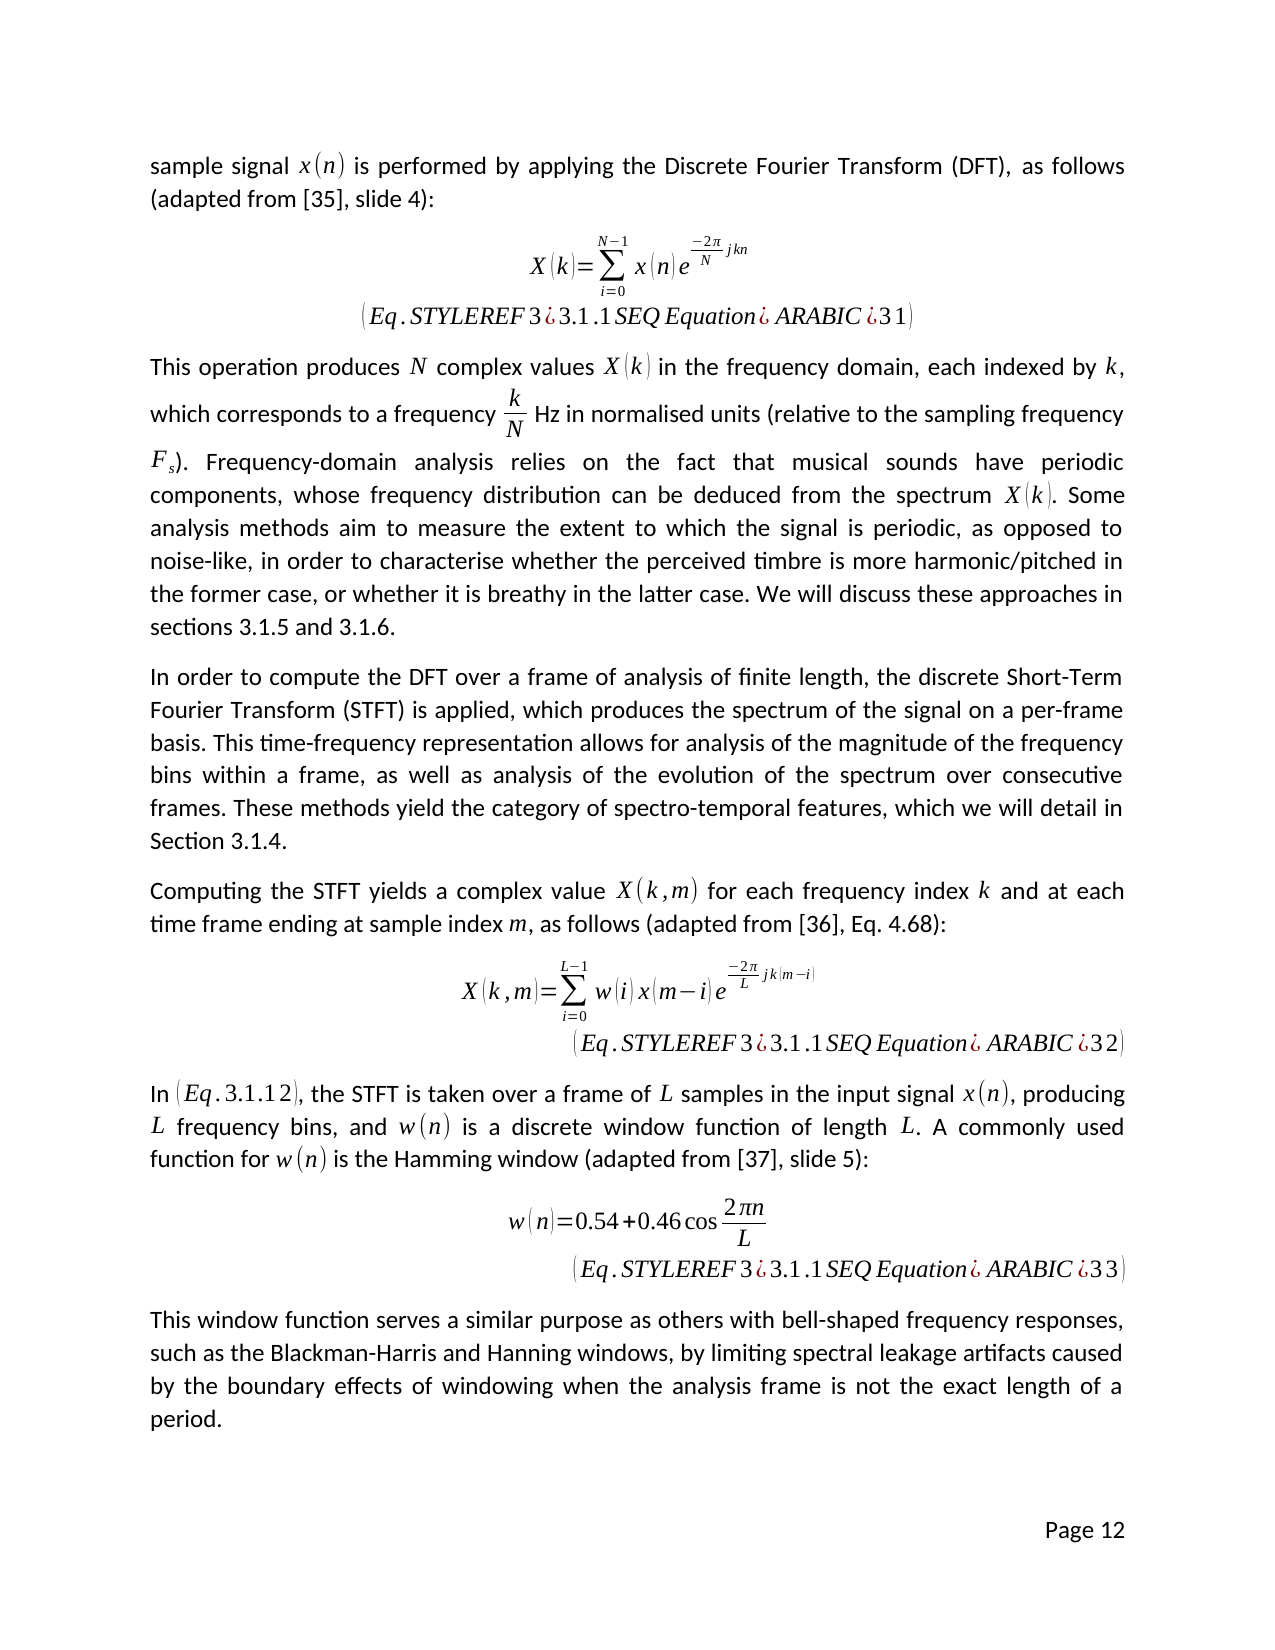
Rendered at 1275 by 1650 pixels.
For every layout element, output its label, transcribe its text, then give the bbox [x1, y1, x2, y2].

text This operation produces complex values in the frequency domain, each indexed by , which corresponds to a frequency Hz in normalised units (relative to the sampling frequency ). Frequency-domain analysis relies on the fact that musical sounds have periodic components, whose frequency distribution can be deduced from the spectrum . Some analysis methods aim to measure the extent to which the signal is periodic, as opposed to noise-like, in order to characterise whether the perceived timbre is more harmonic/pitched in the former case, or whether it is breathy in the latter case. We will discuss these approaches in sections 3.1.5 and 3.1.6. [150, 351, 1125, 642]
text Computing the STFT yields a complex value for each frequency index and at each time frame ending at sample index , as follows (adapted from , Eq. 4.68): [150, 875, 1125, 938]
text This window function serves a similar purpose as others with bell-shaped frequency responses, such as the Blackman-Harris and Hanning windows, by limiting spectral leakage artifacts caused by the boundary effects of windowing when the analysis frame is not the exact length of a period. [150, 1304, 1125, 1433]
text In , the STFT is taken over a frame of samples in the input signal , producing frequency bins, and is a discrete window function of length . A commonly used function for is the Hamming window (adapted from , slide 5): [150, 1078, 1125, 1174]
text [150, 150, 1125, 213]
text In order to compute the DFT over a frame of analysis of finite length, the discrete Short-Term Fourier Transform (STFT) is applied, which produces the spectrum of the signal on a per-frame basis. This time-frequency representation allows for analysis of the magnitude of the frequency bins within a frame, as well as analysis of the evolution of the spectrum over consecutive frames. These methods yield the category of spectro-temporal features, which we will detail in Section 3.1.4. [150, 661, 1125, 856]
